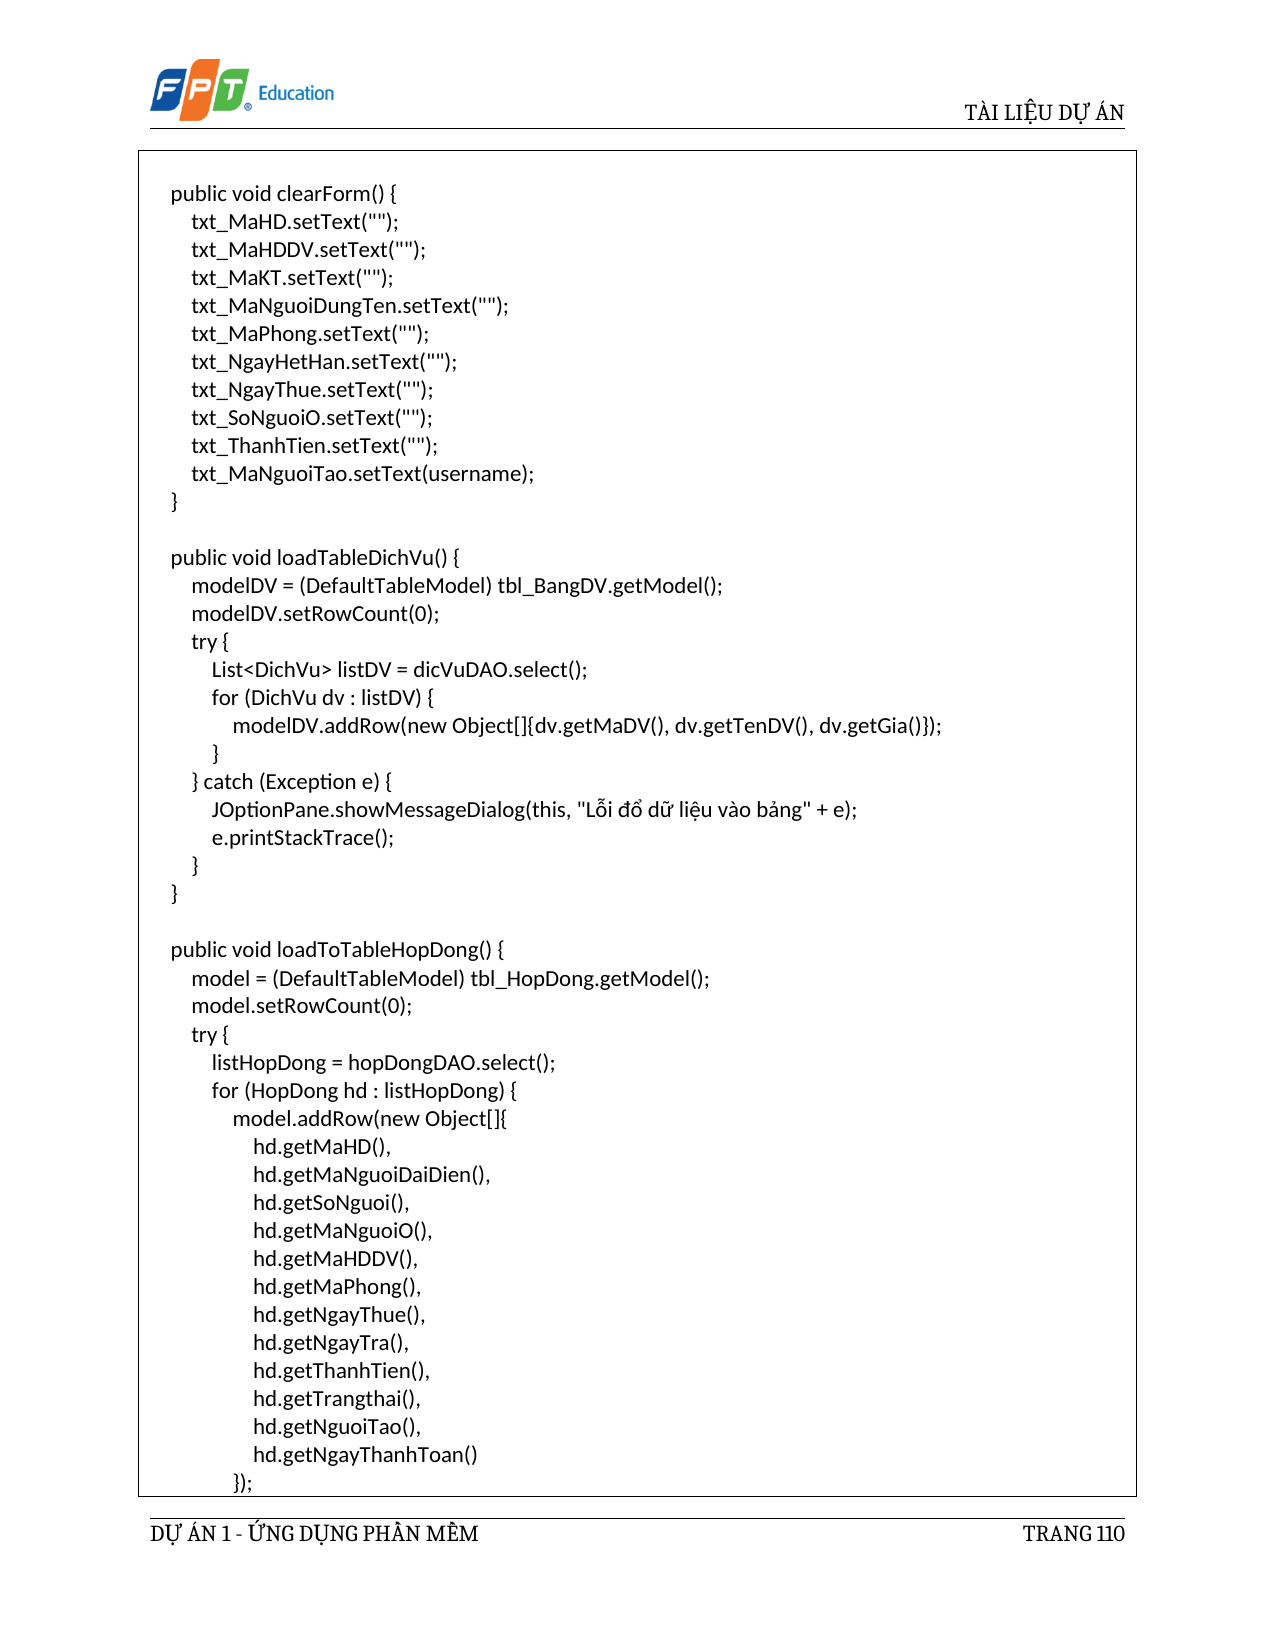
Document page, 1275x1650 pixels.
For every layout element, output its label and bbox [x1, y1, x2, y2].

picture [150, 59, 336, 121]
table_header [139, 151, 1136, 1496]
